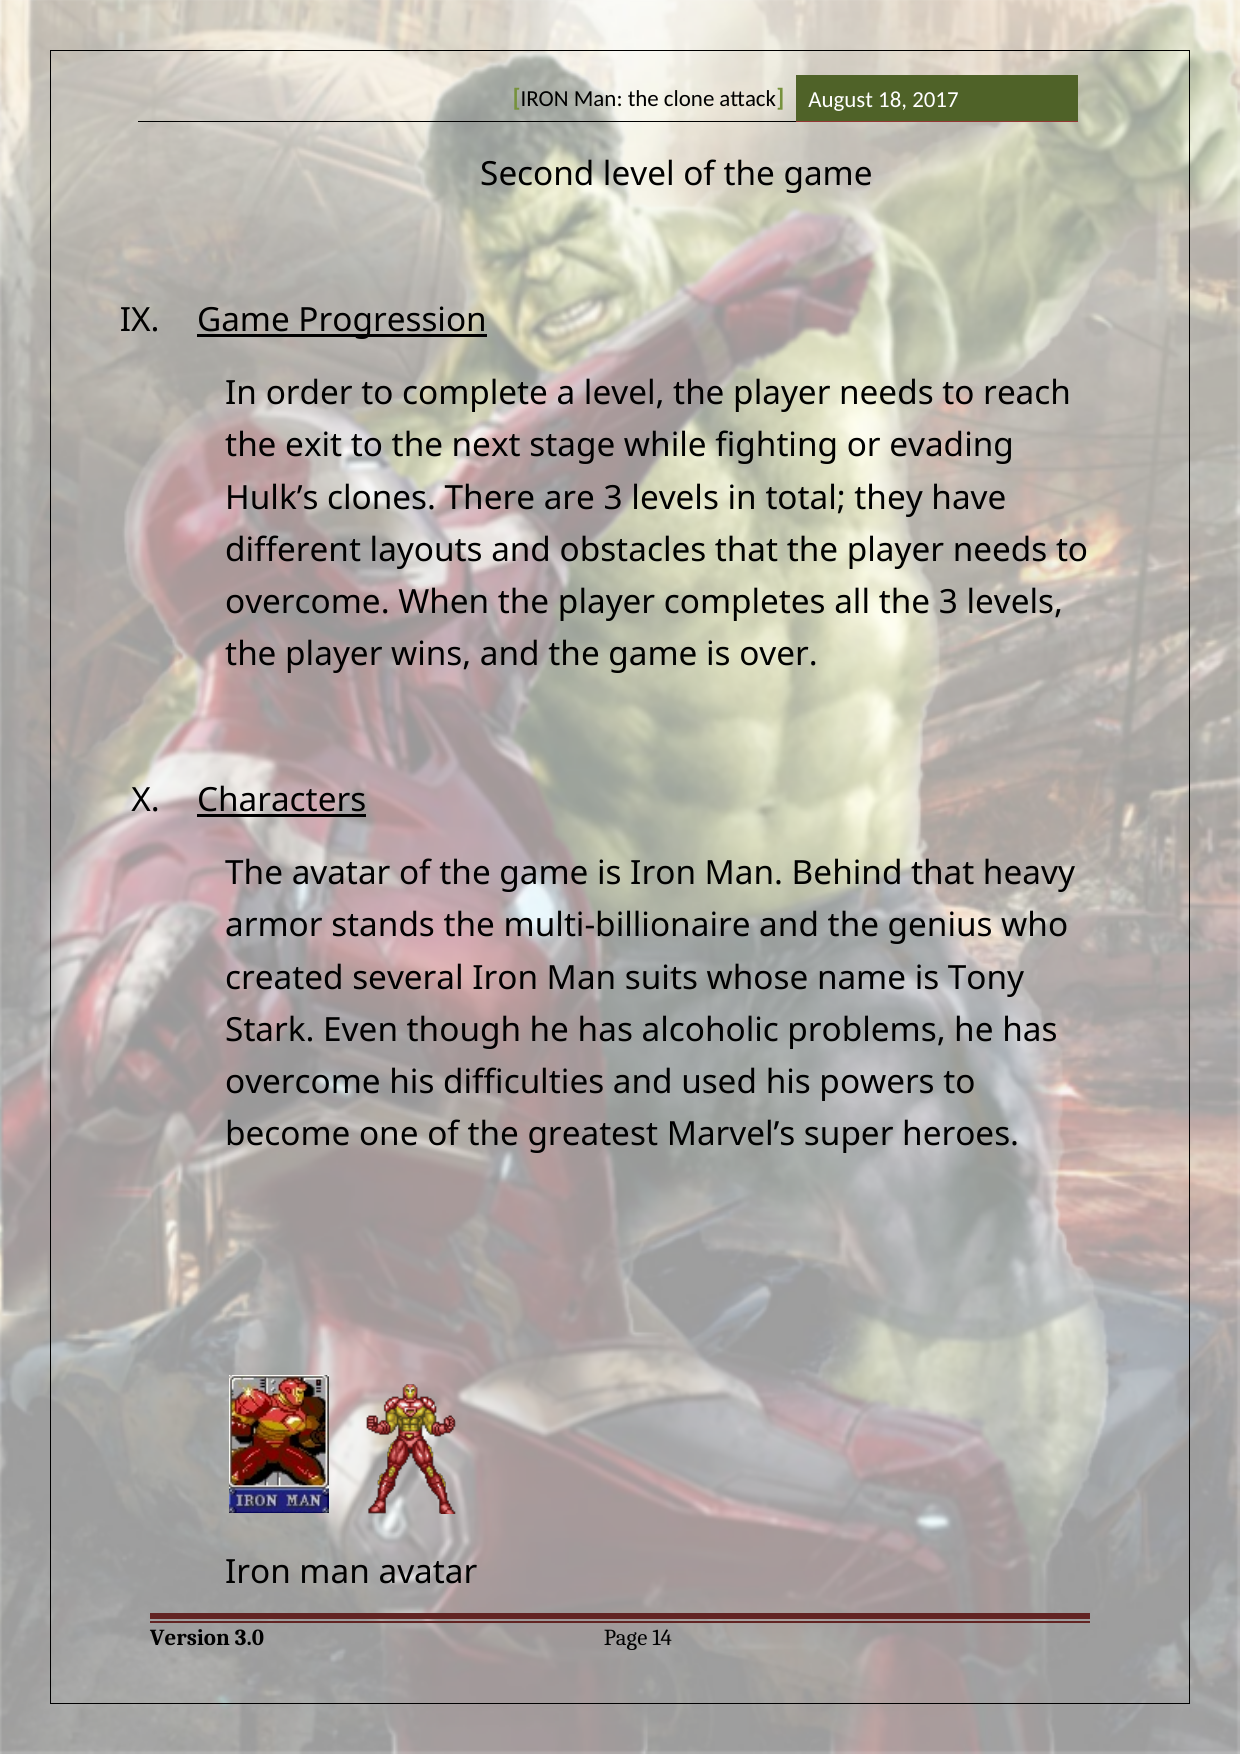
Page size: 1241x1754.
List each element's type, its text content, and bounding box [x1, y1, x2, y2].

subtitle Characters [159, 776, 1090, 821]
subtitle Game Progression [159, 296, 1090, 341]
text In order to complete a level, the player needs to reach the exit to the next stage while fighting or evading Hulk’s clones. There are 3 levels in total; they have different layouts and obstacles that the player needs to overcome. When the player completes all the 3 levels, the player wins, and the game is over. [225, 369, 1090, 675]
text Second level of the game [262, 150, 1090, 195]
text Iron man avatar [225, 1548, 1090, 1593]
text The avatar of the game is Iron Man. Behind that heavy armor stands the multi-billionaire and the genius who created several Iron Man suits whose name is Tony Stark. Even though he has alcoholic problems, he has overcome his difficulties and used his powers to become one of the greatest Marvel’s super heroes. [225, 849, 1090, 1155]
picture [0, 0, 1240, 1754]
